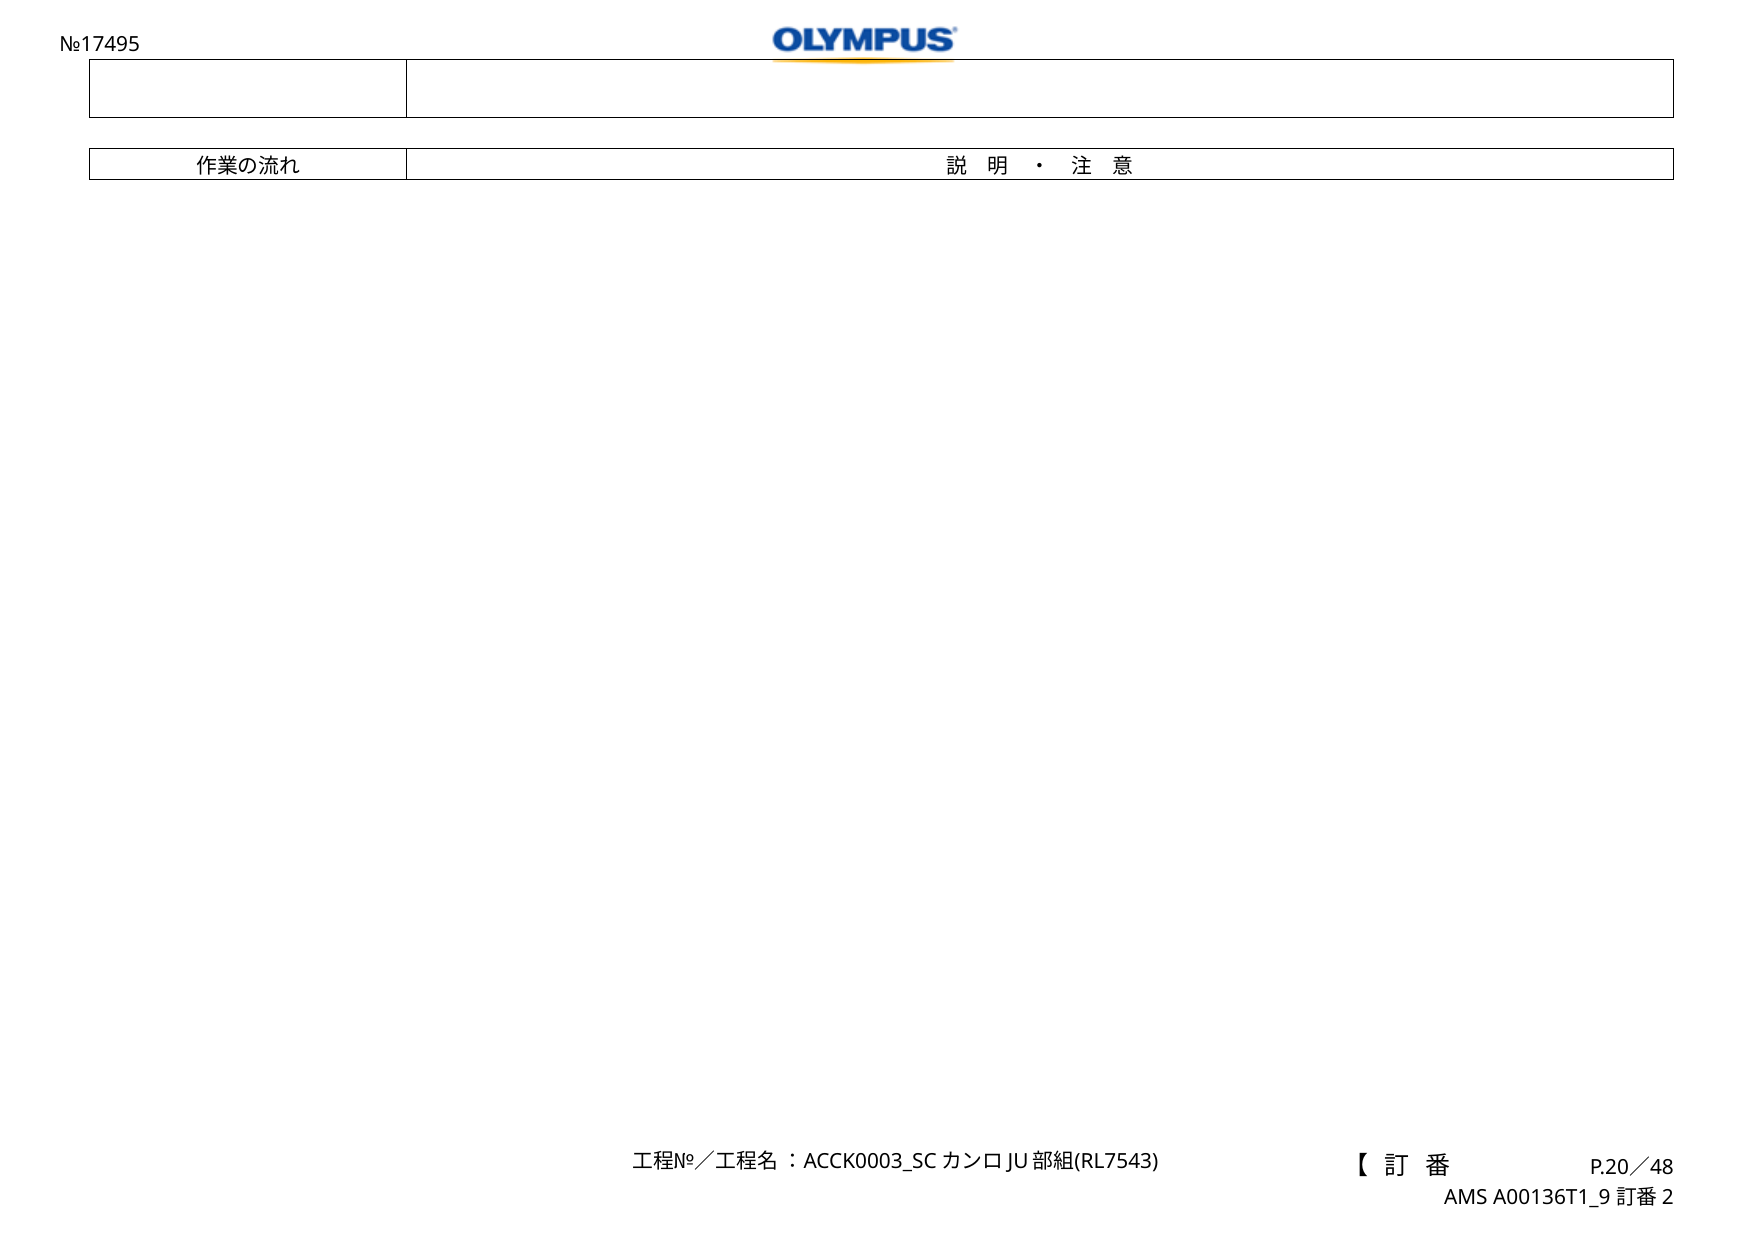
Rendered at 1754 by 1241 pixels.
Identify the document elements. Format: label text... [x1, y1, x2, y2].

picture [762, 22, 967, 59]
table_cell 1-1 カンロ組付用治具にセットする。 [407, 60, 1673, 117]
table_header 説 明 ・ 注 意 [407, 149, 1673, 179]
table_header 作業の流れ [90, 149, 406, 179]
table_cell [90, 60, 406, 117]
